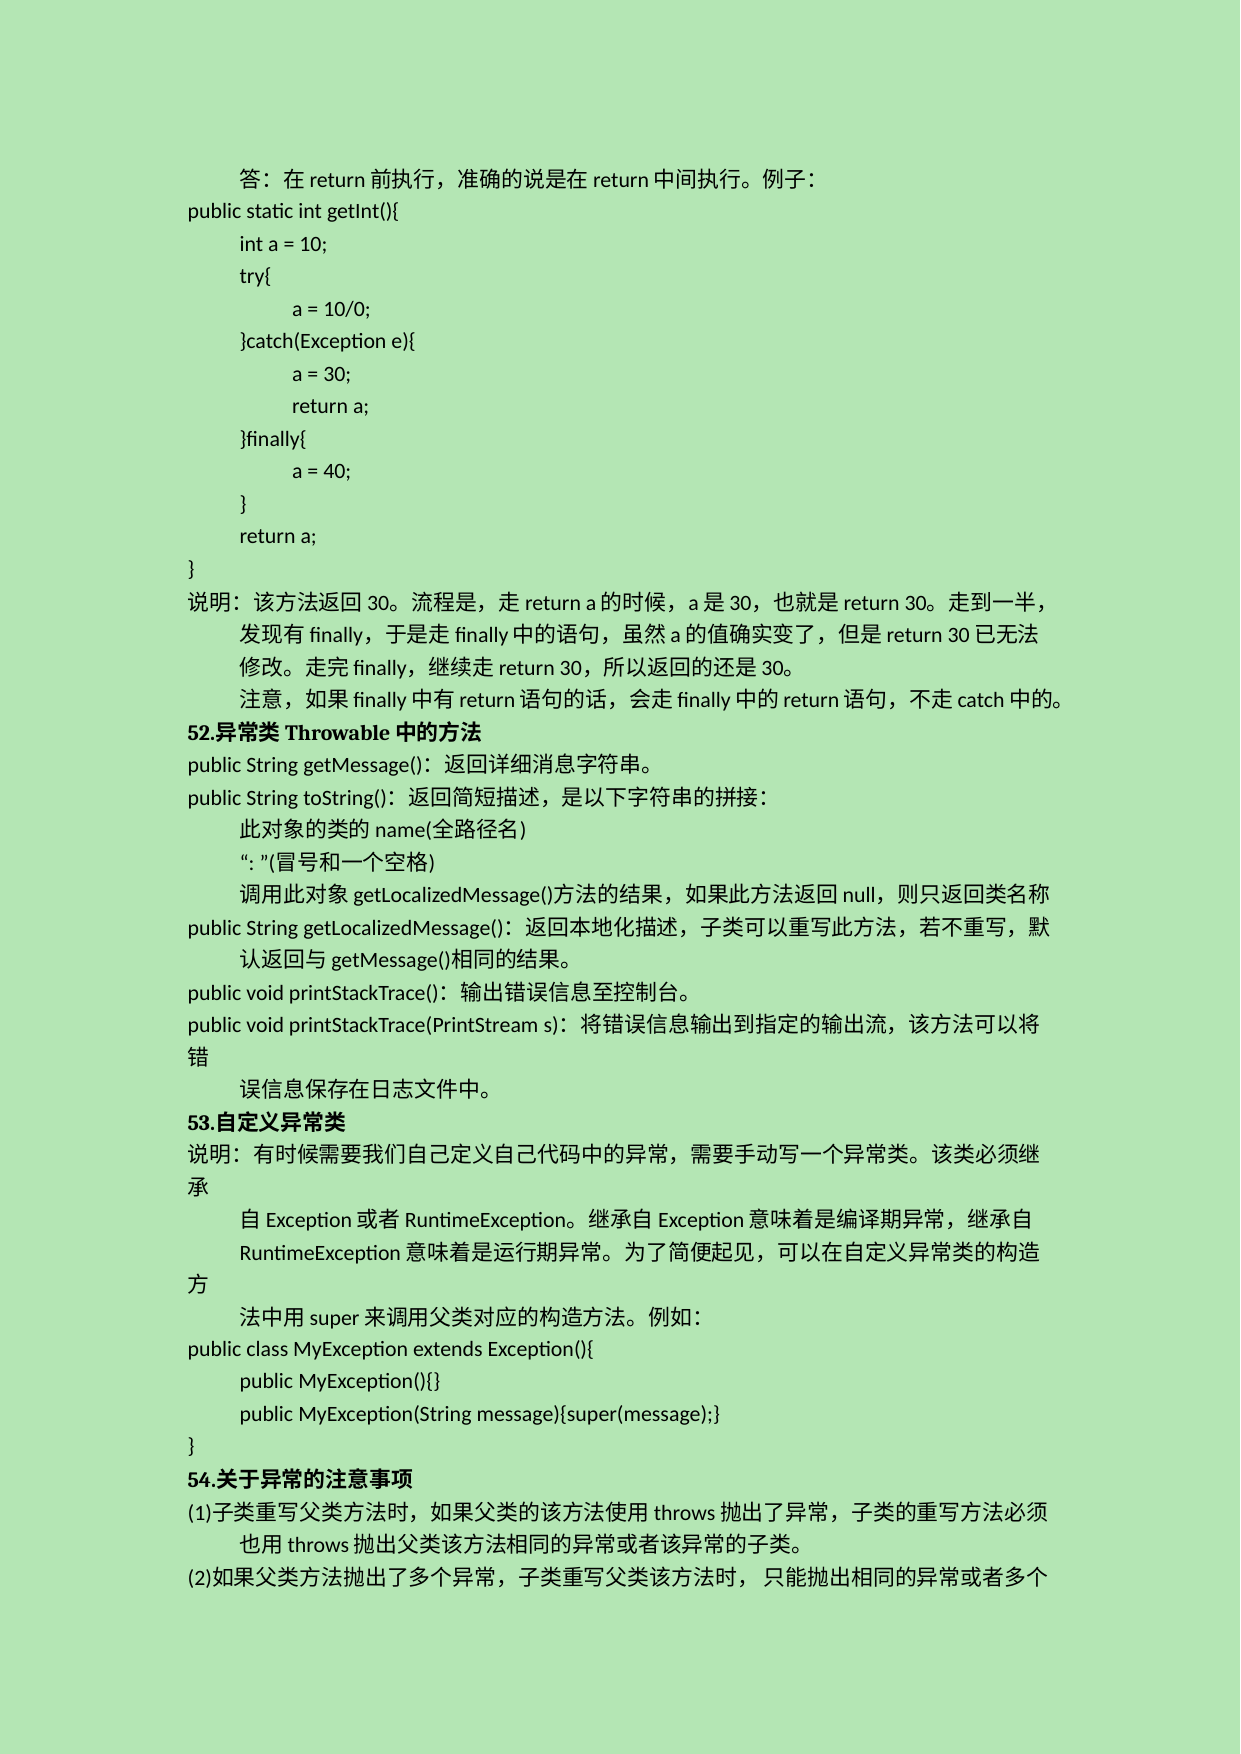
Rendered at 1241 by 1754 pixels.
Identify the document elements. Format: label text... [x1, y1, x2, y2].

text return a; [187, 389, 1053, 422]
text public void printStackTrace()：输出错误信息至控制台。 [187, 974, 1053, 1007]
text public String getMessage()：返回详细消息字符串。 [187, 747, 1053, 779]
text a = 30; [187, 357, 1053, 389]
text }catch(Exception e){ [187, 324, 1053, 357]
text 说明：该方法返回30。流程是，走return a的时候，a是30，也就是return 30。走到一半， [187, 584, 1053, 617]
text (2)如果父类方法抛出了多个异常，子类重写父类该方法时， 只能抛出相同的异常或者多个 [187, 1559, 1053, 1592]
text 此对象的类的name(全路径名) [187, 812, 1053, 844]
text return a; [187, 519, 1053, 552]
text public MyException(){} [187, 1364, 1053, 1397]
text public String toString()：返回简短描述，是以下字符串的拼接： [187, 779, 1053, 812]
text 发现有finally，于是走finally中的语句，虽然a的值确实变了，但是return 30已无法 [187, 617, 1053, 649]
text RuntimeException意味着是运行期异常。为了简便起见，可以在自定义异常类的构造方 [187, 1234, 1053, 1299]
text 法中用super来调用父类对应的构造方法。例如： [187, 1299, 1053, 1332]
text 说明：有时候需要我们自己定义自己代码中的异常，需要手动写一个异常类。该类必须继承 [187, 1137, 1053, 1202]
text try{ [187, 259, 1053, 292]
text } [187, 487, 1053, 519]
text public void printStackTrace(PrintStream s)：将错误信息输出到指定的输出流，该方法可以将错 [187, 1007, 1053, 1072]
subtitle 54.关于异常的注意事项 [187, 1462, 1053, 1494]
subtitle 52.异常类Throwable中的方法 [187, 714, 1053, 747]
text 注意，如果finally中有return语句的话，会走finally中的return语句，不走catch中的。 [187, 682, 1053, 714]
text 误信息保存在日志文件中。 [187, 1072, 1053, 1104]
text a = 10/0; [187, 292, 1053, 324]
text 修改。走完finally，继续走return 30，所以返回的还是30。 [187, 649, 1053, 682]
text a = 40; [187, 454, 1053, 487]
text } [187, 552, 1053, 584]
text 调用此对象getLocalizedMessage()方法的结果，如果此方法返回null，则只返回类名称 [187, 877, 1053, 909]
text “: ”(冒号和一个空格) [187, 844, 1053, 877]
text } [187, 1429, 1053, 1462]
text 也用throws抛出父类该方法相同的异常或者该异常的子类。 [187, 1527, 1053, 1559]
subtitle 53.自定义异常类 [187, 1104, 1053, 1137]
text 答：在return前执行，准确的说是在return中间执行。例子： [187, 162, 1053, 194]
text public class MyException extends Exception(){ [187, 1332, 1053, 1364]
text public MyException(String message){super(message);} [187, 1397, 1053, 1429]
text int a = 10; [187, 227, 1053, 259]
text 认返回与getMessage()相同的结果。 [187, 942, 1053, 974]
text public String getLocalizedMessage()：返回本地化描述，子类可以重写此方法，若不重写，默 [187, 909, 1053, 942]
text public static int getInt(){ [187, 194, 1053, 227]
text (1)子类重写父类方法时，如果父类的该方法使用throws抛出了异常，子类的重写方法必须 [187, 1494, 1053, 1527]
text 自Exception或者RuntimeException。继承自Exception意味着是编译期异常，继承自 [187, 1202, 1053, 1234]
text }finally{ [187, 422, 1053, 454]
